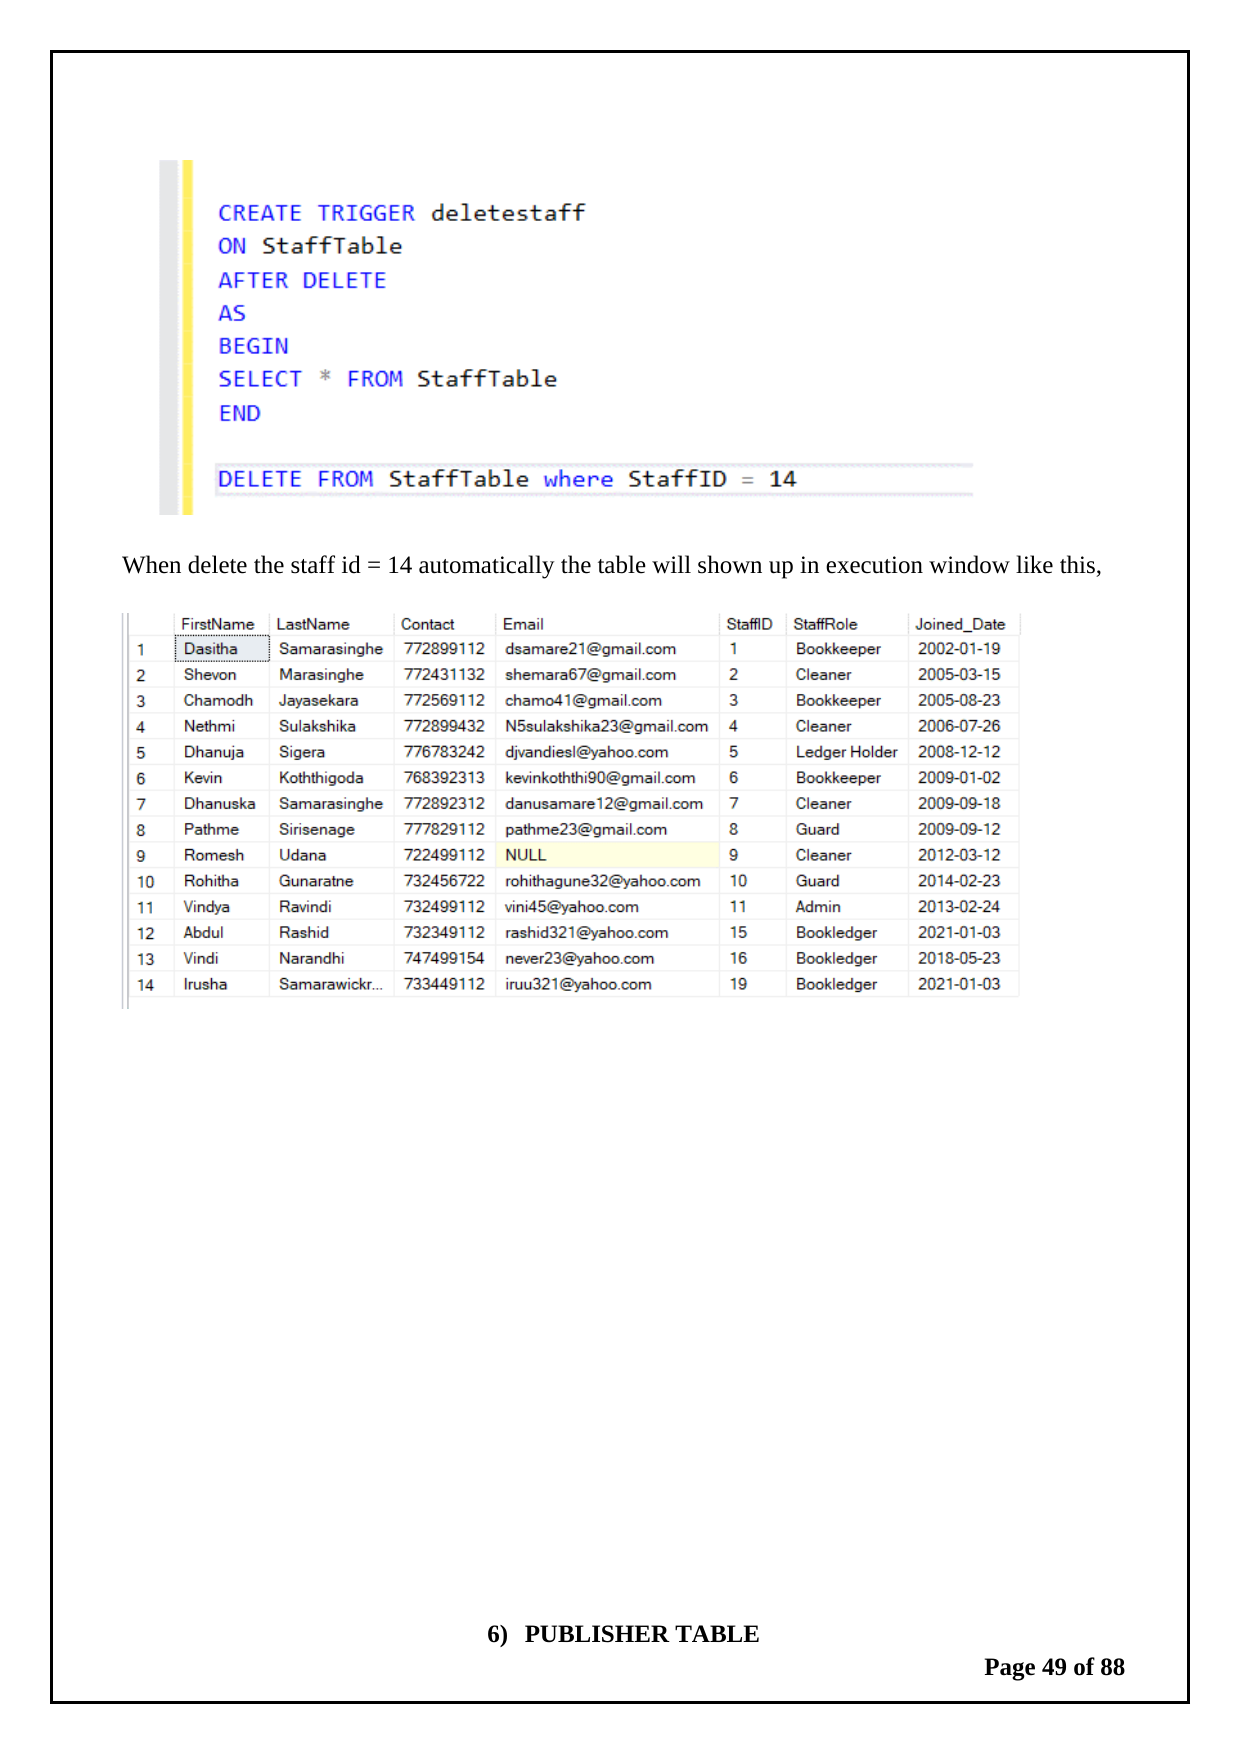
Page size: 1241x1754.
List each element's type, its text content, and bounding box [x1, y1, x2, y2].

subtitle PUBLISHER TABLE [122, 1619, 1125, 1648]
picture [121, 613, 1097, 1009]
text When delete the staff id = 14 automatically the table will shown up in execution window like this, [122, 550, 1125, 579]
picture [159, 160, 974, 515]
